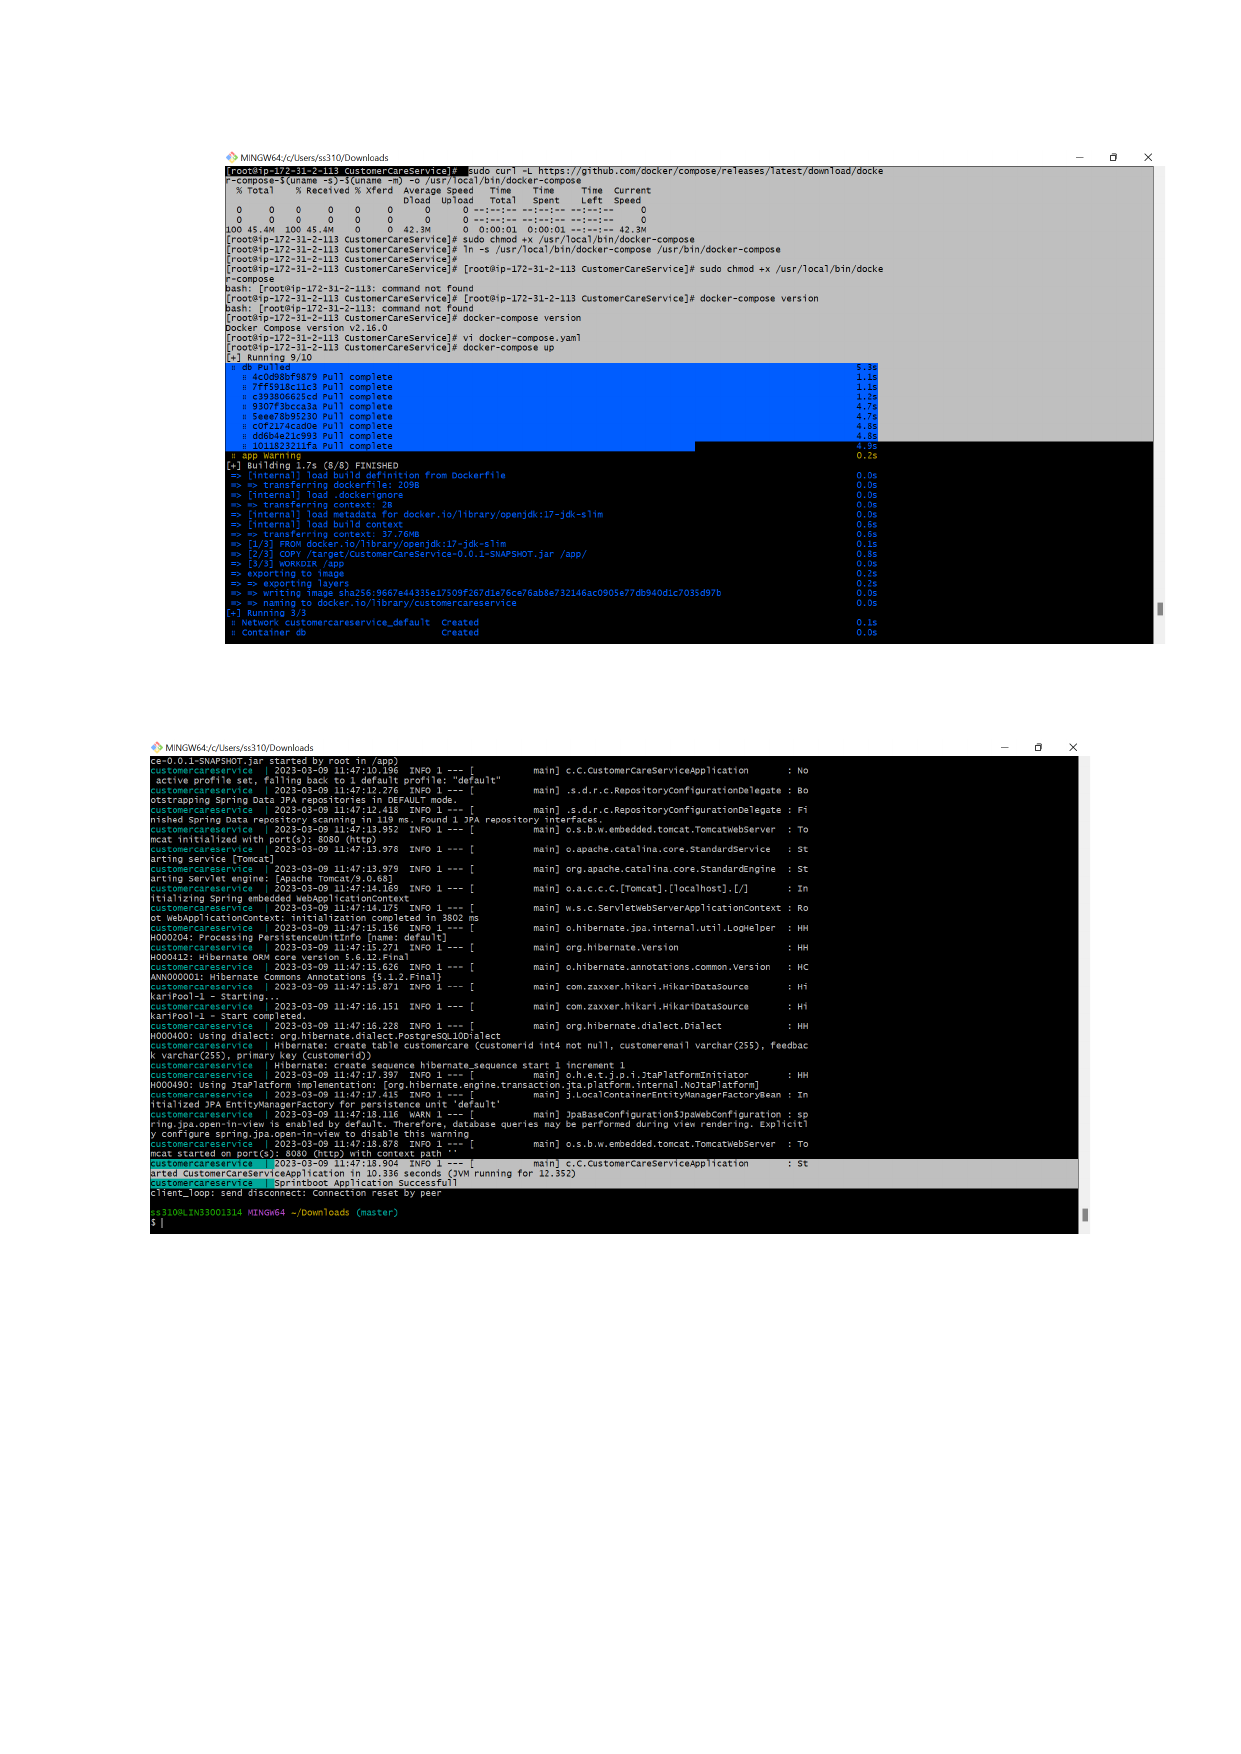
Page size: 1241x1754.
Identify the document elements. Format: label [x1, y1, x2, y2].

picture [225, 150, 1166, 644]
picture [150, 739, 1091, 1234]
